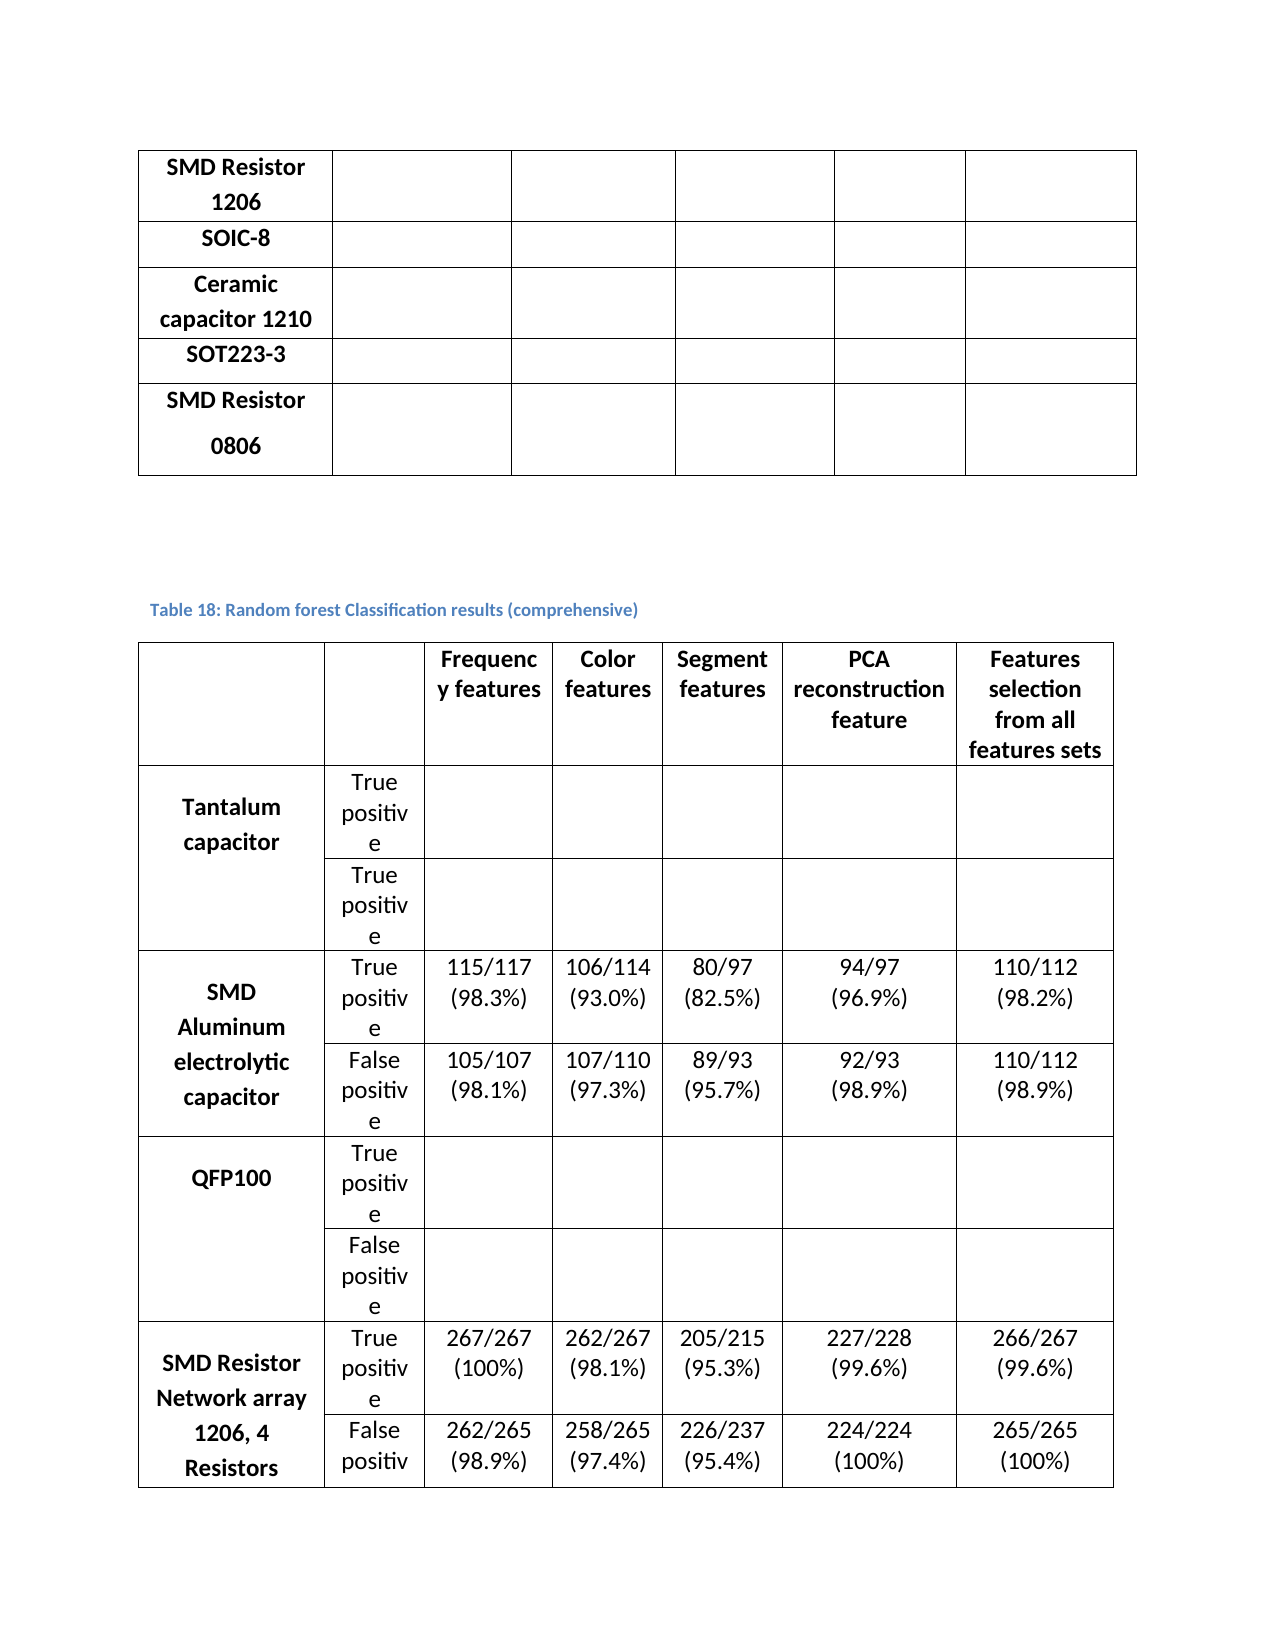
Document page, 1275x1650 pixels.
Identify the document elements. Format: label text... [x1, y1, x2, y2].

table_cell [966, 339, 1136, 383]
table_cell [783, 1229, 956, 1321]
text Table 18: Random forest Classification results (comprehensive) [150, 598, 1125, 621]
table_header [139, 643, 324, 765]
table_cell 107/110 (97.3%) [553, 1044, 662, 1136]
table_cell QFP100 [139, 1137, 324, 1321]
table_cell 80/97 (82.5%) [663, 951, 782, 1043]
table_cell [425, 766, 552, 858]
table_cell [835, 151, 965, 221]
table_cell SOT223-3 [139, 339, 332, 383]
table_cell [676, 268, 834, 337]
table_cell 266/267 (99.6%) [957, 1322, 1113, 1413]
table_cell SMD Resistor Network array 1206, 4 Resistors [139, 1322, 324, 1487]
table_cell [512, 151, 675, 221]
table_header Frequency features [425, 643, 552, 765]
table_cell True positive [325, 859, 424, 950]
table_cell [512, 222, 675, 267]
table_cell [333, 384, 511, 475]
table_cell 267/267 (100%) [425, 1322, 552, 1413]
table_header Segment features [663, 643, 782, 765]
table_cell [425, 1229, 552, 1321]
table_cell True positive [325, 1137, 424, 1228]
table_cell 89/93 (95.7%) [663, 1044, 782, 1136]
table_cell [333, 151, 511, 221]
table_cell 224/224 (100%) [783, 1415, 956, 1487]
table_cell [512, 384, 675, 475]
table_cell [676, 151, 834, 221]
table_cell False positive [325, 1044, 424, 1136]
table_cell [553, 1229, 662, 1321]
table_cell 110/112 (98.2%) [957, 951, 1113, 1043]
table_cell [783, 766, 956, 858]
table_cell 92/93 (98.9%) [783, 1044, 956, 1136]
table_cell True positive [325, 1322, 424, 1413]
table_cell True positive [325, 766, 424, 858]
table_cell [512, 268, 675, 337]
table_cell [957, 859, 1113, 950]
table_header Color features [553, 643, 662, 765]
table_cell Ceramic capacitor 1210 [139, 268, 332, 337]
table_cell [425, 1137, 552, 1228]
table_cell [663, 859, 782, 950]
table_cell [835, 339, 965, 383]
table_cell [425, 859, 552, 950]
table_cell 106/114 (93.0%) [553, 951, 662, 1043]
table_cell [966, 222, 1136, 267]
table_cell [676, 222, 834, 267]
table_cell [835, 384, 965, 475]
table_cell [957, 1137, 1113, 1228]
table_cell [957, 1229, 1113, 1321]
table_cell [966, 151, 1136, 221]
table_cell [783, 859, 956, 950]
table_cell [553, 859, 662, 950]
table_cell 205/215 (95.3%) [663, 1322, 782, 1413]
table_cell 258/265 (97.4%) [553, 1415, 662, 1487]
table_cell 110/112 (98.9%) [957, 1044, 1113, 1136]
table_cell [676, 339, 834, 383]
table_cell [333, 339, 511, 383]
table_cell [835, 268, 965, 337]
table_cell [835, 222, 965, 267]
table_cell SMD Resistor 0806 [139, 384, 332, 475]
table_cell 105/107 (98.1%) [425, 1044, 552, 1136]
table_cell [966, 384, 1136, 475]
table_cell [553, 766, 662, 858]
table_cell 226/237 (95.4%) [663, 1415, 782, 1487]
table_cell [783, 1137, 956, 1228]
table_cell [957, 766, 1113, 858]
table_header Features selection from all features sets [957, 643, 1113, 765]
table_header [325, 643, 424, 765]
table_cell SOIC-8 [139, 222, 332, 267]
table_cell False positive [325, 1415, 424, 1487]
table_cell 265/265 (100%) [957, 1415, 1113, 1487]
table_cell [333, 268, 511, 337]
table_cell 227/228 (99.6%) [783, 1322, 956, 1413]
table_cell [333, 222, 511, 267]
table_cell 262/267 (98.1%) [553, 1322, 662, 1413]
table_cell [966, 268, 1136, 337]
table_cell [512, 339, 675, 383]
table_cell [676, 384, 834, 475]
table_cell SMD Resistor 1206 [139, 151, 332, 221]
table_cell 115/117 (98.3%) [425, 951, 552, 1043]
table_cell False positive [325, 1229, 424, 1321]
table_cell [553, 1137, 662, 1228]
table_cell True positive [325, 951, 424, 1043]
table_header PCA reconstruction feature [783, 643, 956, 765]
table_cell [663, 1229, 782, 1321]
table_cell 94/97 (96.9%) [783, 951, 956, 1043]
table_cell SMD Aluminum electrolytic capacitor [139, 951, 324, 1136]
table_cell Tantalum capacitor [139, 766, 324, 950]
table_cell 262/265 (98.9%) [425, 1415, 552, 1487]
table_cell [663, 1137, 782, 1228]
table_cell [663, 766, 782, 858]
